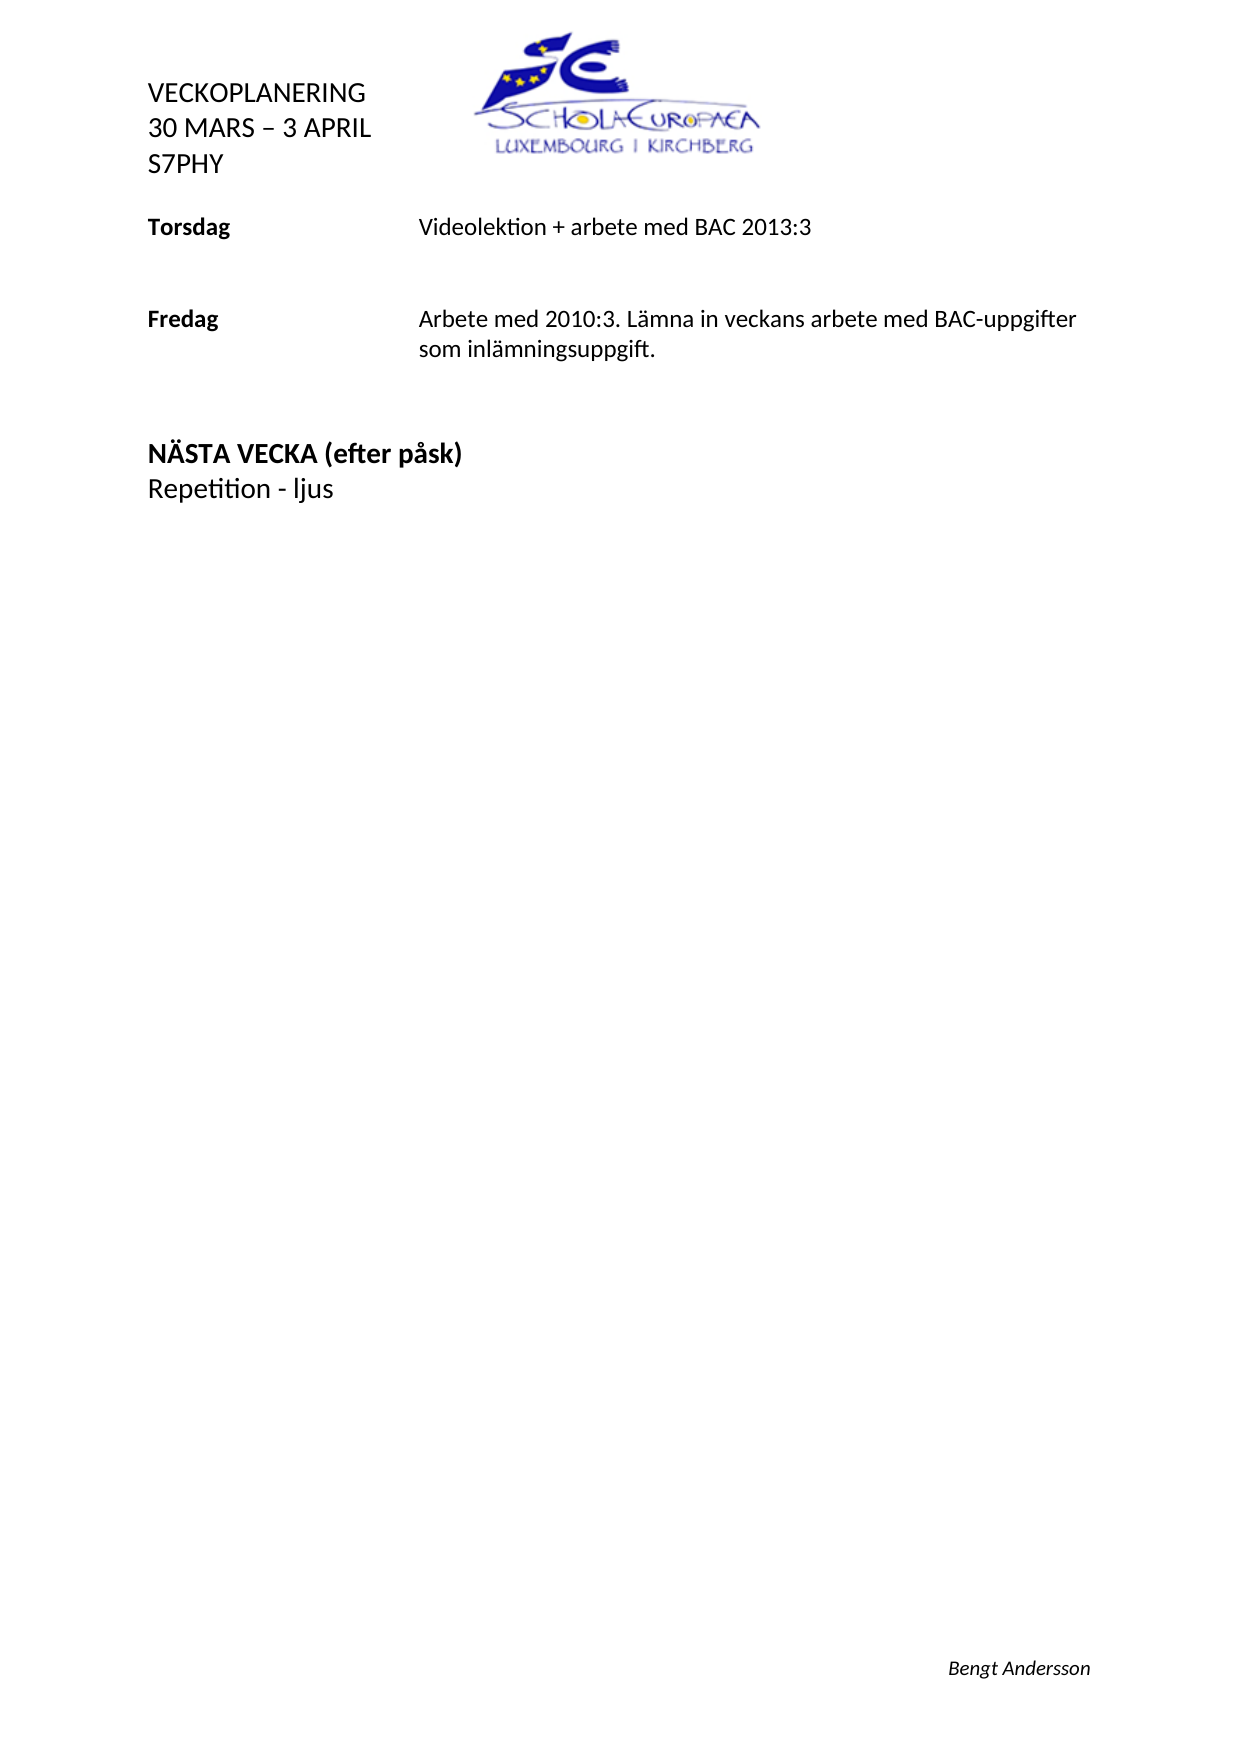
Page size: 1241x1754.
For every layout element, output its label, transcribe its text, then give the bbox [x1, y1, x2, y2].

text Fredag Arbete med 2010:3. Lämna in veckans arbete med BAC-uppgifter som inlämningsuppgift. [148, 303, 1093, 364]
picture [421, 19, 815, 175]
text Repetition - ljus [148, 471, 1093, 506]
text NÄSTA VECKA (efter påsk) [148, 435, 1093, 471]
text Torsdag Videolektion + arbete med BAC 2013:3 [148, 211, 1093, 242]
